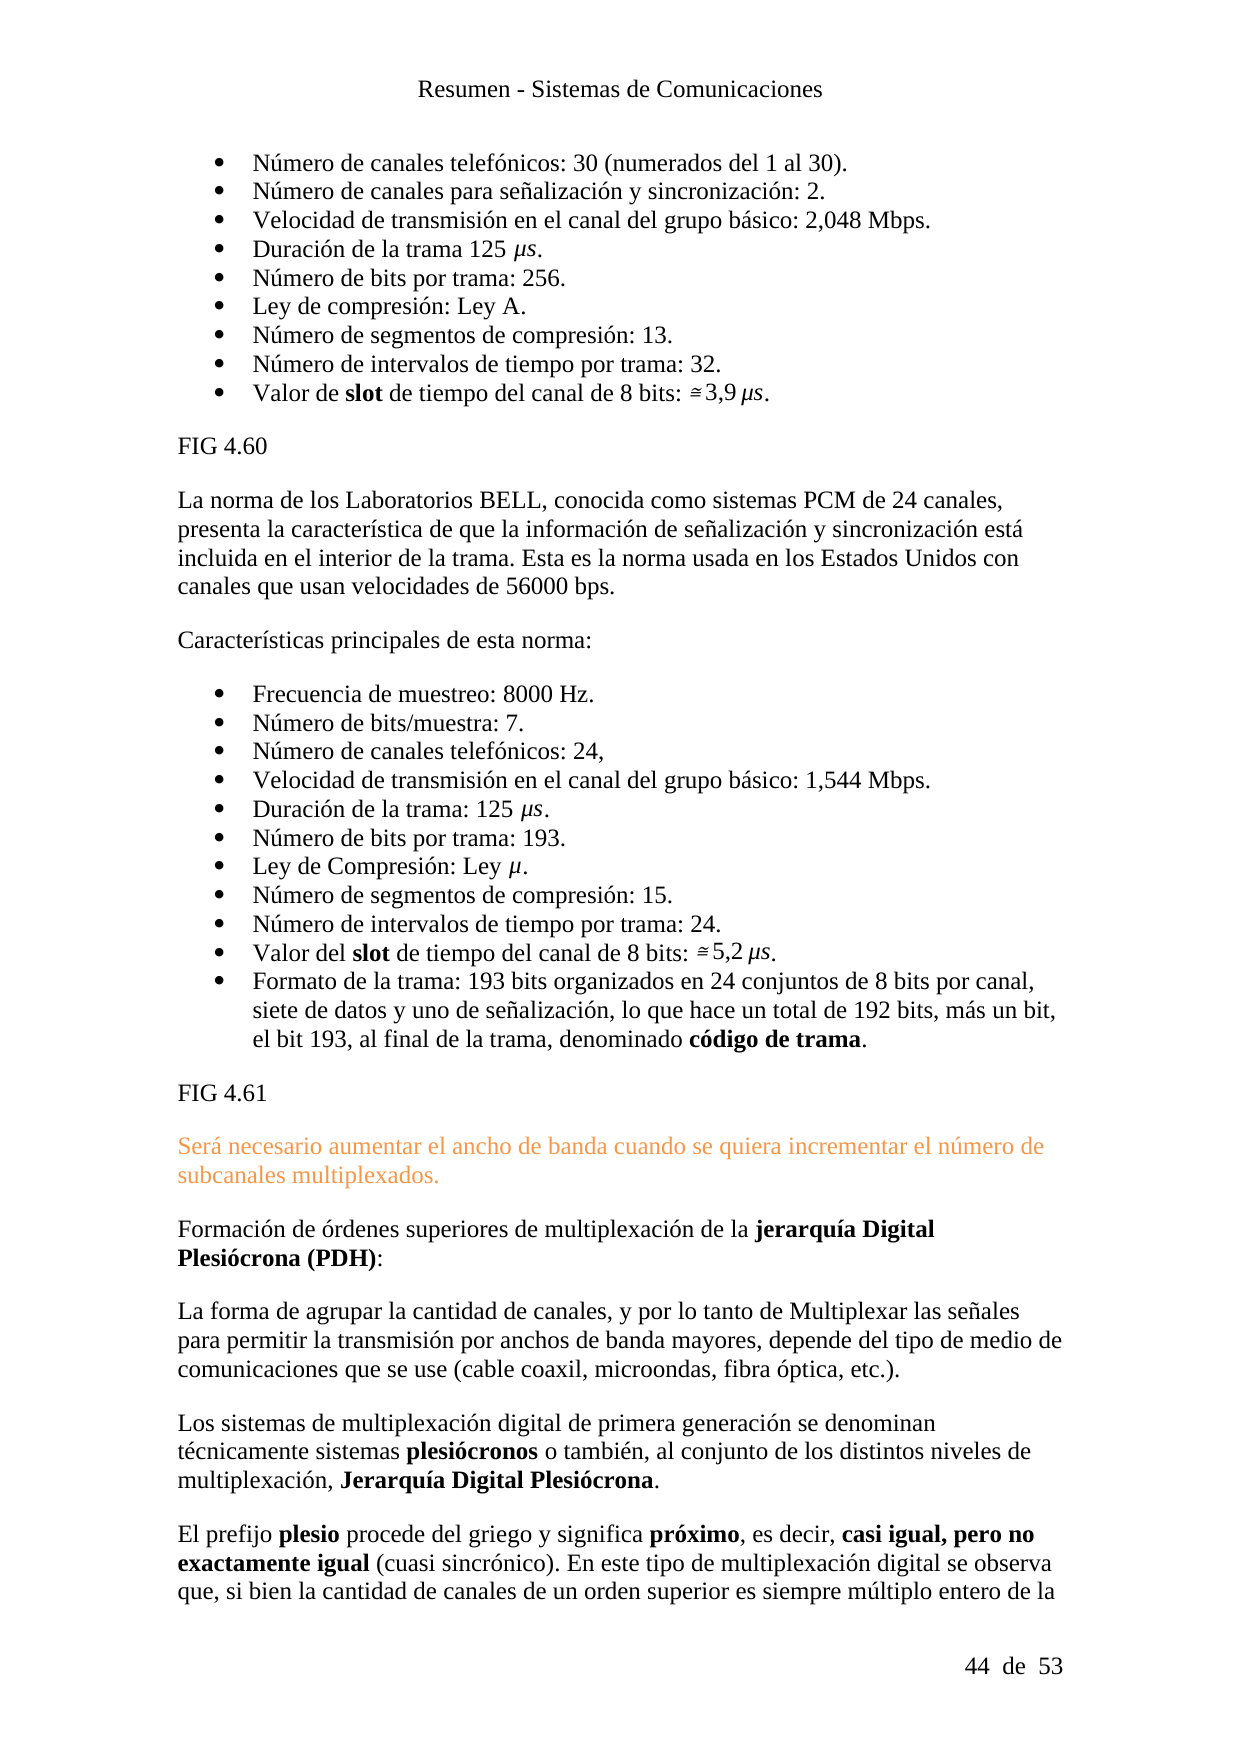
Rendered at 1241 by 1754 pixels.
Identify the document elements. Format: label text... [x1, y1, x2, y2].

text Los sistemas de multiplexación digital de primera generación se denominan técnicamente sistemas plesiócronos o también, al conjunto de los distintos niveles de multiplexación, Jerarquía Digital Plesiócrona. [177, 1408, 1063, 1494]
list Ley de Compresión: Ley . [215, 851, 1063, 880]
list Velocidad de transmisión en el canal del grupo básico: 2,048 Mbps. [215, 205, 1063, 234]
list Duración de la trama: 125 . [215, 794, 1063, 823]
list Número de intervalos de tiempo por trama: 24. [215, 909, 1063, 938]
list Frecuencia de muestreo: 8000 Hz. [215, 679, 1063, 708]
list Número de bits/muestra: 7. [215, 708, 1063, 736]
list Número de bits por trama: 193. [215, 823, 1063, 851]
list Número de intervalos de tiempo por trama: 32. [215, 349, 1063, 378]
list Ley de compresión: Ley A. [215, 291, 1063, 320]
text La norma de los Laboratorios BELL, conocida como sistemas PCM de 24 canales, presenta la característica de que la información de señalización y sincronización está incluida en el interior de la trama. Esta es la norma usada en los Estados Unidos con canales que usan velocidades de 56000 bps. [177, 485, 1063, 600]
list Velocidad de transmisión en el canal del grupo básico: 1,544 Mbps. [215, 765, 1063, 794]
list Número de canales telefónicos: 30 (numerados del 1 al 30). [215, 148, 1063, 176]
list Número de segmentos de compresión: 15. [215, 880, 1063, 909]
text La forma de agrupar la cantidad de canales, y por lo tanto de Multiplexar las señales para permitir la transmisión por anchos de banda mayores, depende del tipo de medio de comunicaciones que se use (cable coaxil, microondas, fibra óptica, etc.). [177, 1296, 1063, 1383]
text FIG 4.61 [177, 1078, 1063, 1106]
text Formación de órdenes superiores de multiplexación de la jerarquía Digital Plesiócrona (PDH): [177, 1214, 1063, 1271]
list Número de canales telefónicos: 24, [215, 736, 1063, 765]
list Número de bits por trama: 256. [215, 263, 1063, 291]
text Será necesario aumentar el ancho de banda cuando se quiera incrementar el número de subcanales multiplexados. [177, 1131, 1063, 1189]
text FIG 4.60 [177, 431, 1063, 460]
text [177, 1519, 1063, 1605]
list Duración de la trama 125 . [215, 234, 1063, 263]
list Formato de la trama: 193 bits organizados en 24 conjuntos de 8 bits por canal, siete de datos y uno de señalización, lo que hace un total de 192 bits, más un bit, el bit 193, al final de la trama, denominado código de trama. [215, 966, 1063, 1053]
list Número de canales para señalización y sincronización: 2. [215, 176, 1063, 205]
list Número de segmentos de compresión: 13. [215, 320, 1063, 349]
text Características principales de esta norma: [177, 625, 1063, 654]
list Valor del slot de tiempo del canal de 8 bits: . [215, 938, 1063, 966]
list Valor de slot de tiempo del canal de 8 bits: . [215, 378, 1063, 406]
